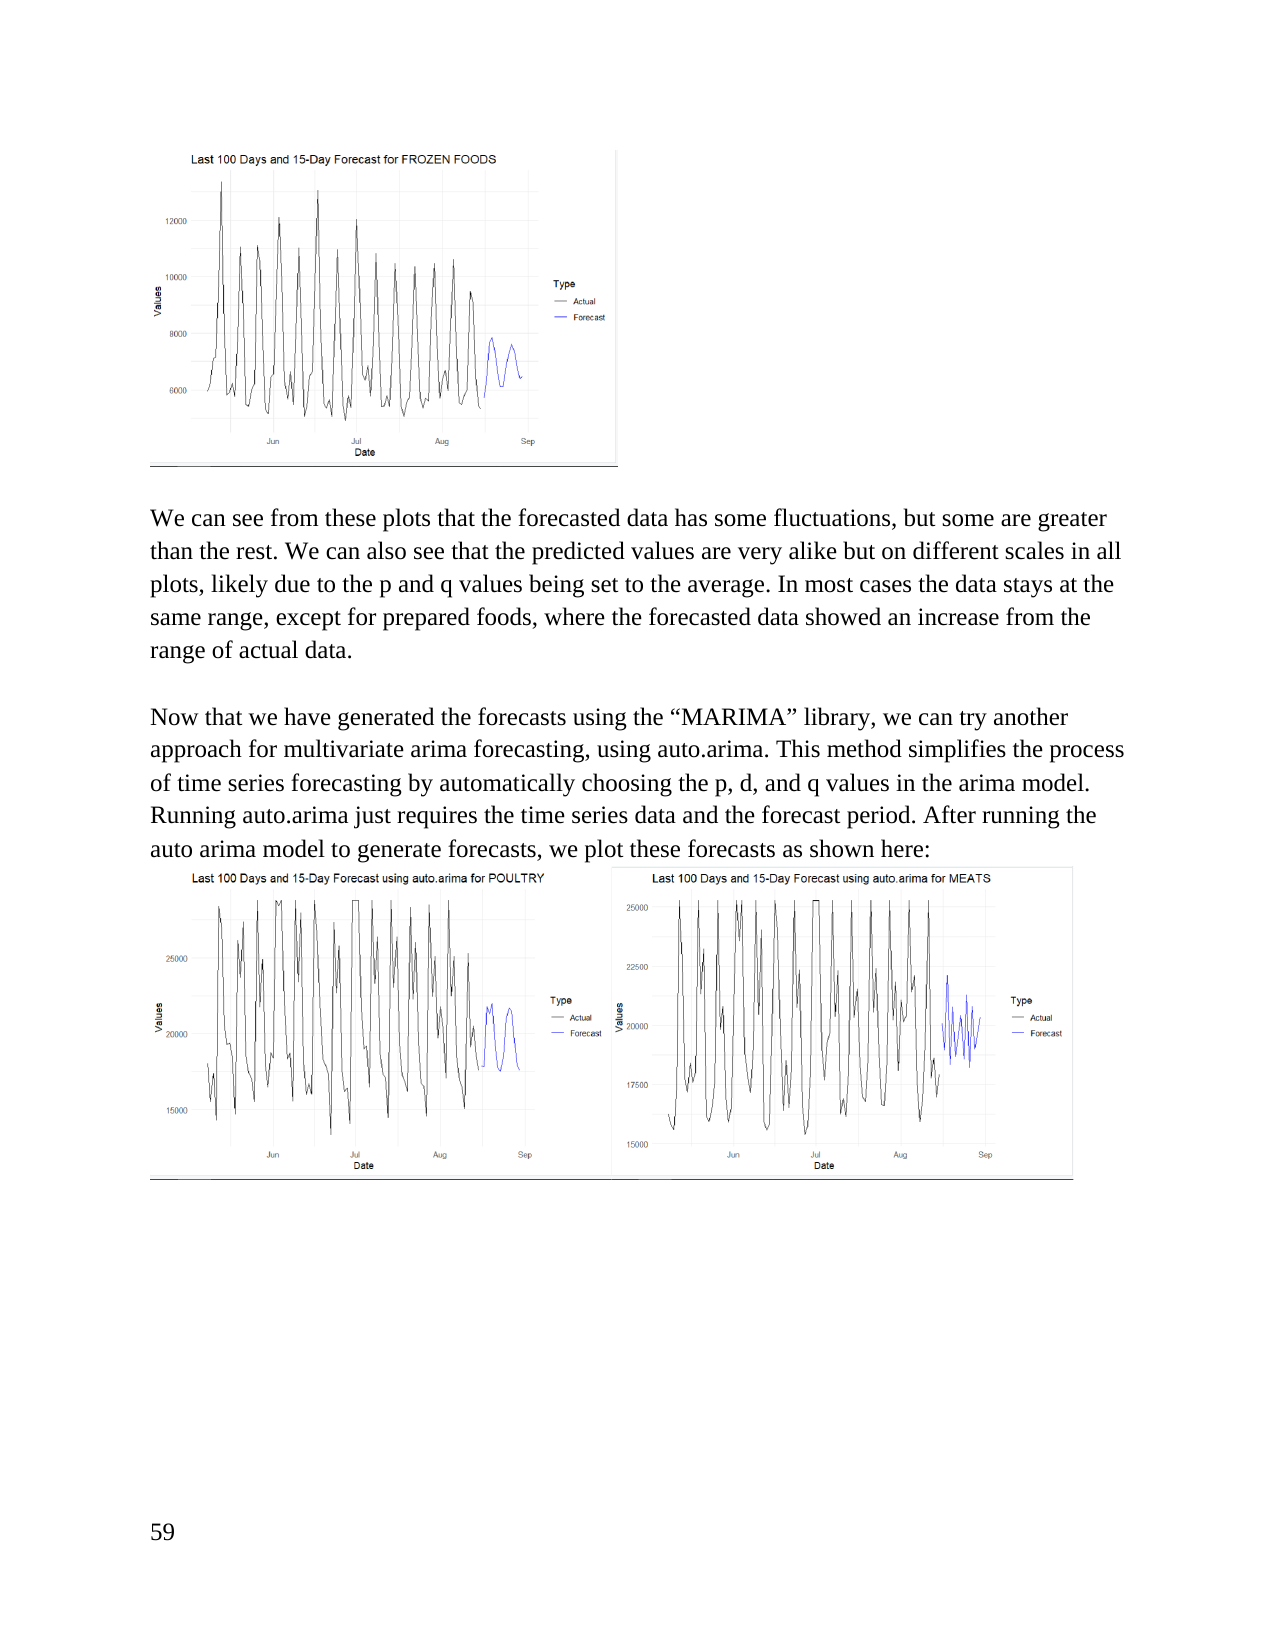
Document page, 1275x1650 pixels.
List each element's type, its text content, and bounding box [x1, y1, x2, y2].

picture [150, 150, 618, 467]
picture [150, 866, 1074, 1180]
text We can see from these plots that the forecasted data has some fluctuations, but some are greater than the rest. We can also see that the predicted values are very alike but on different scales in all plots, likely due to the p and q values being set to the average. In most cases the data stays at the same range, except for prepared foods, where the forecasted data showed an increase from the range of actual data. [150, 503, 1125, 664]
text Now that we have generated the forecasts using the “MARIMA” library, we can try another approach for multivariate arima forecasting, using auto.arima. This method simplifies the process of time series forecasting by automatically choosing the p, d, and q values in the arima model. Running auto.arima just requires the time series data and the forecast period. After running the auto arima model to generate forecasts, we plot these forecasts as shown here: [150, 702, 1125, 862]
